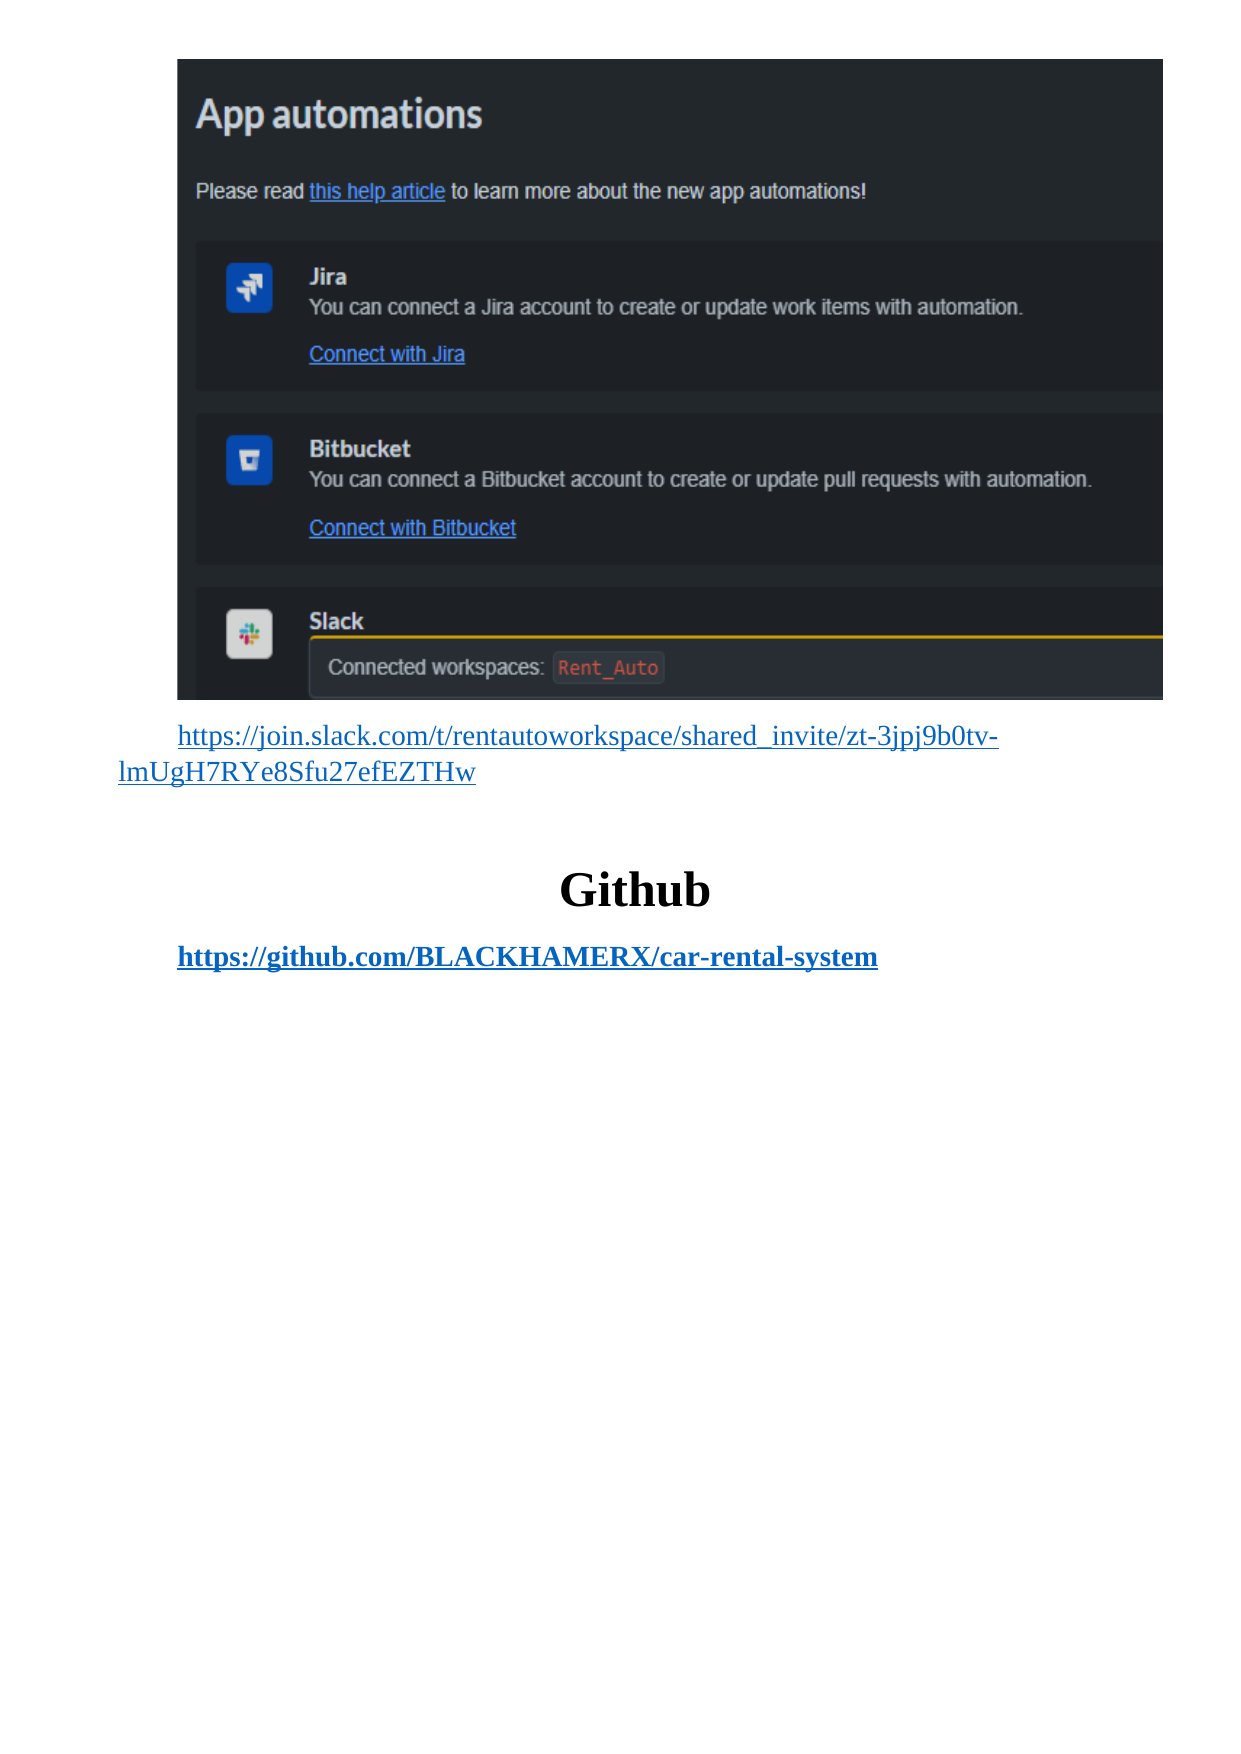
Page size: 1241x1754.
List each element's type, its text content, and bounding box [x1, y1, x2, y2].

text https://join.slack.com/t/rentautoworkspace/shared_invite/zt-3jpj9b0tv-lmUgH7RYe8Sfu27efEZTHw [118, 718, 1092, 788]
text https://github.com/BLACKHAMERX/car-rental-system [118, 939, 1092, 972]
picture [177, 59, 1163, 700]
text Github [118, 860, 1092, 918]
